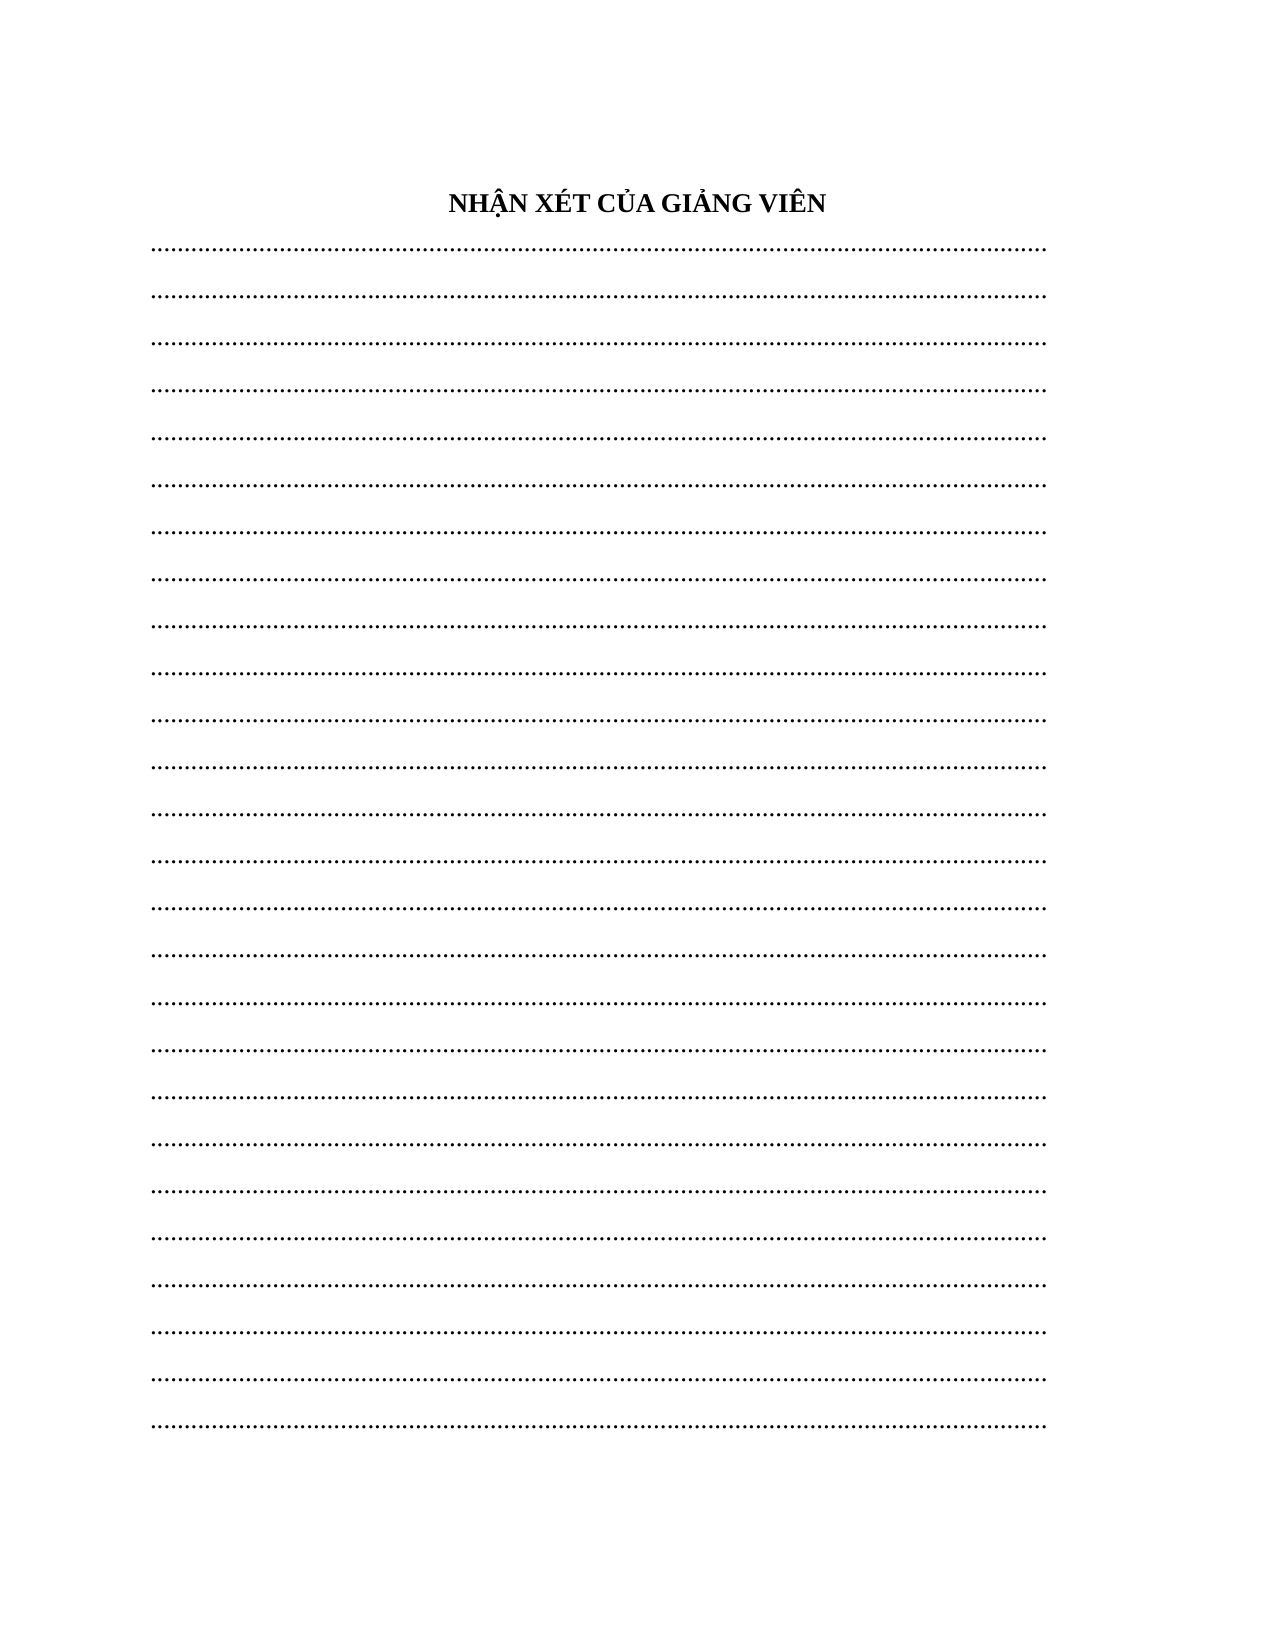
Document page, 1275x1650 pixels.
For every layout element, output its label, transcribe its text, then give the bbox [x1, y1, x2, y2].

subtitle NHẬN XÉT CỦA GIẢNG VIÊN [150, 187, 1125, 219]
